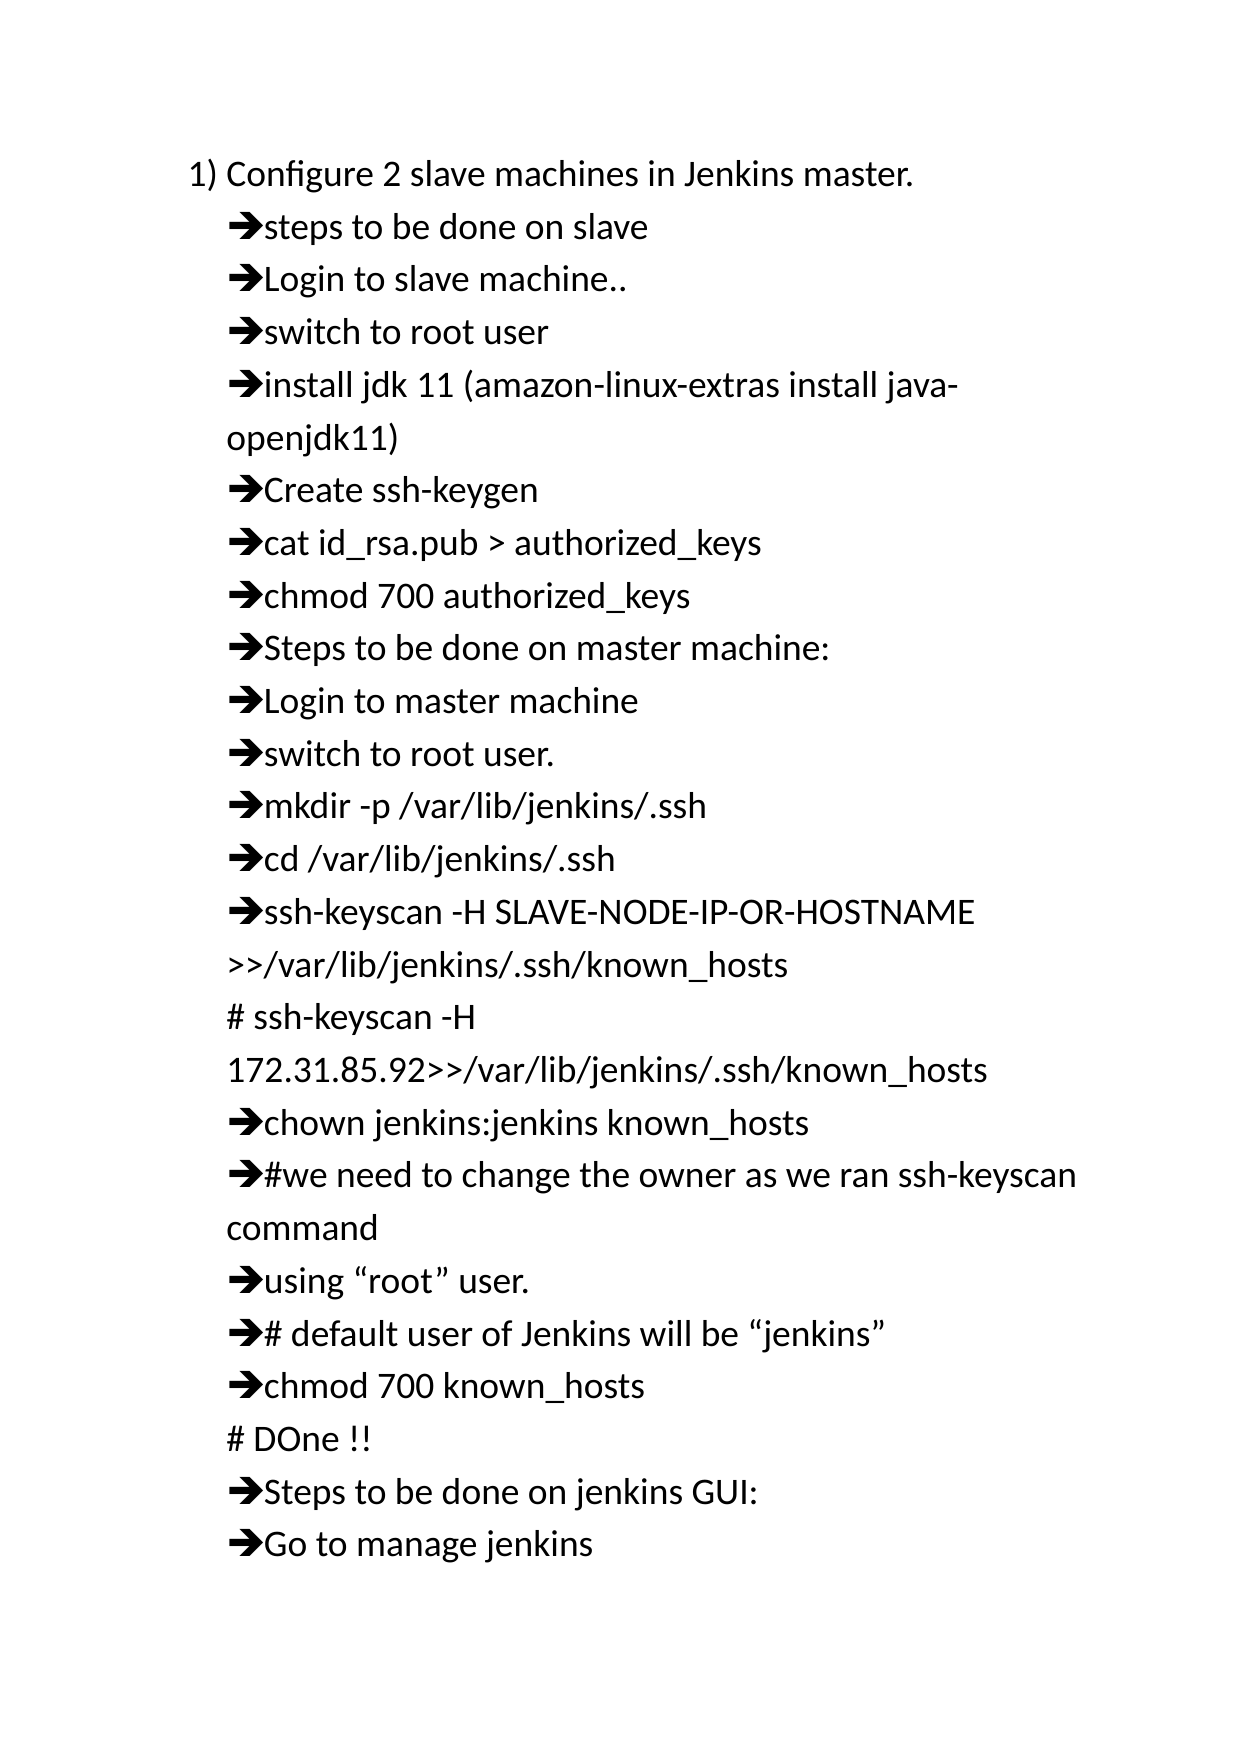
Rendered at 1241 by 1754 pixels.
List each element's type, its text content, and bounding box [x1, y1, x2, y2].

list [226, 203, 1090, 1566]
list Configure 2 slave machines in Jenkins master. [187, 150, 1090, 196]
